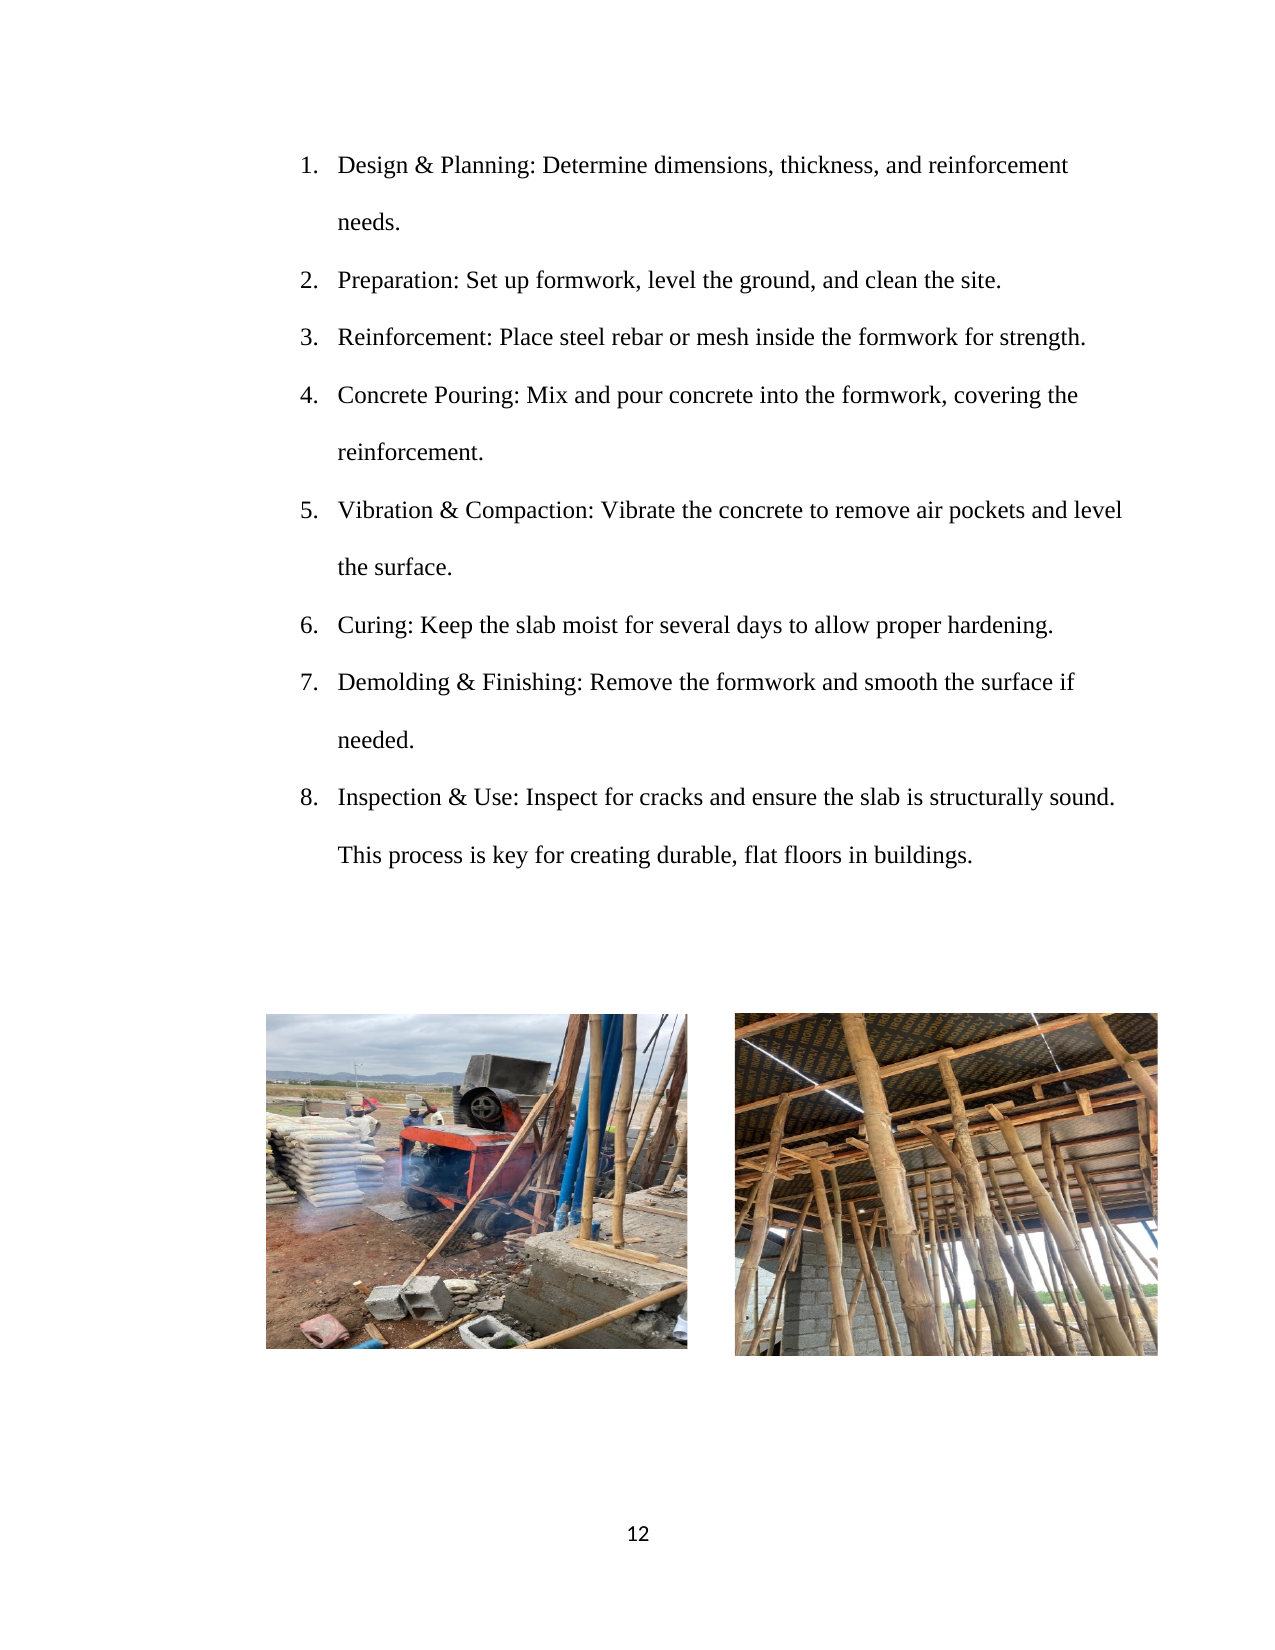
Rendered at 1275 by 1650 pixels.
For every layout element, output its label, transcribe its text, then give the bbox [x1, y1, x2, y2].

list Preparation: Set up formwork, level the ground, and clean the site. [300, 265, 1125, 294]
list Demolding & Finishing: Remove the formwork and smooth the surface if needed. [300, 667, 1125, 754]
list Concrete Pouring: Mix and pour concrete into the formwork, covering the reinforcement. [300, 380, 1125, 466]
picture [734, 1013, 1158, 1356]
picture [266, 1014, 688, 1349]
list Vibration & Compaction: Vibrate the concrete to remove air pockets and level the surface. [300, 495, 1125, 581]
list Design & Planning: Determine dimensions, thickness, and reinforcement needs. [300, 150, 1125, 236]
list Reinforcement: Place steel rebar or mesh inside the formwork for strength. [300, 322, 1125, 351]
list Curing: Keep the slab moist for several days to allow proper hardening. [300, 610, 1125, 639]
list Inspection & Use: Inspect for cracks and ensure the slab is structurally sound. This process is key for creating durable, flat floors in buildings. [300, 782, 1125, 869]
